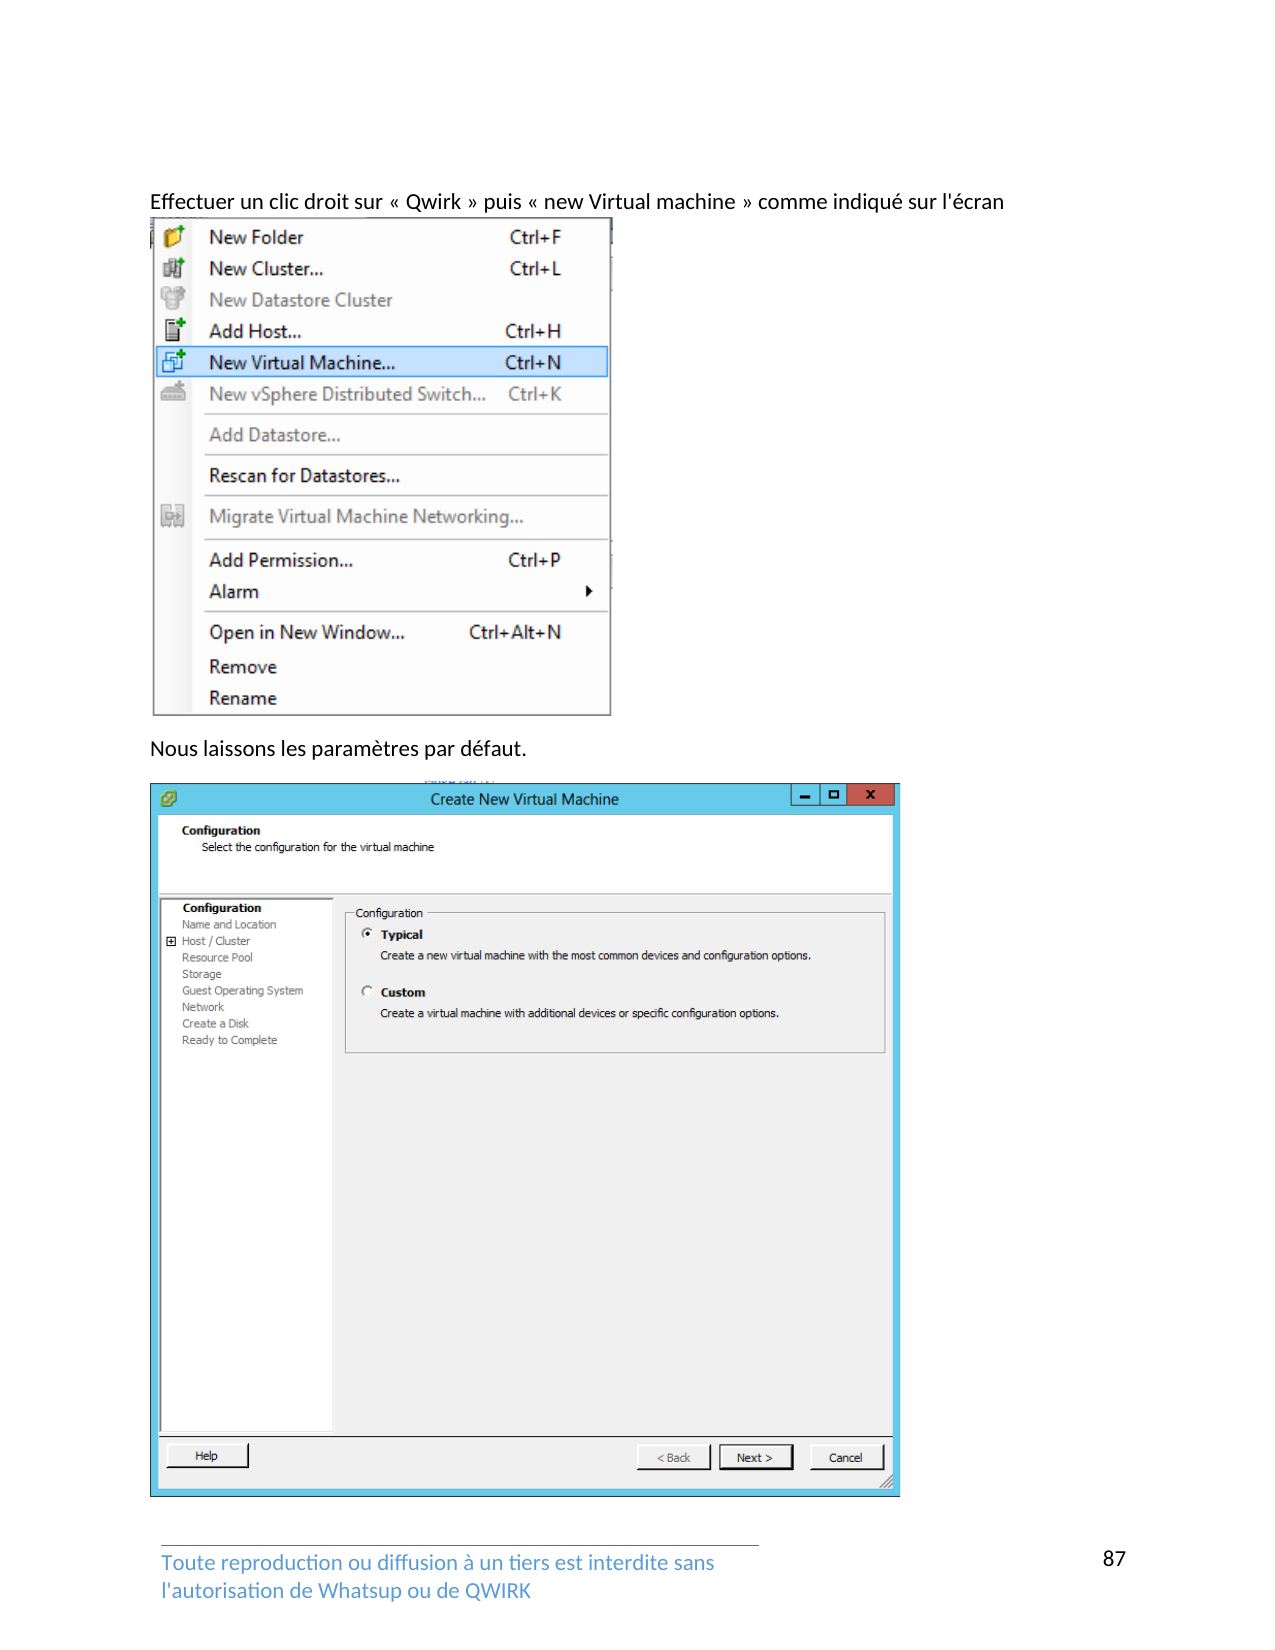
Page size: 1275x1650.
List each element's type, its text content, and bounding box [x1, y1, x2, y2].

picture [150, 781, 901, 1497]
picture [150, 217, 613, 716]
text Nous laissons les paramètres par défaut. [150, 734, 1125, 762]
